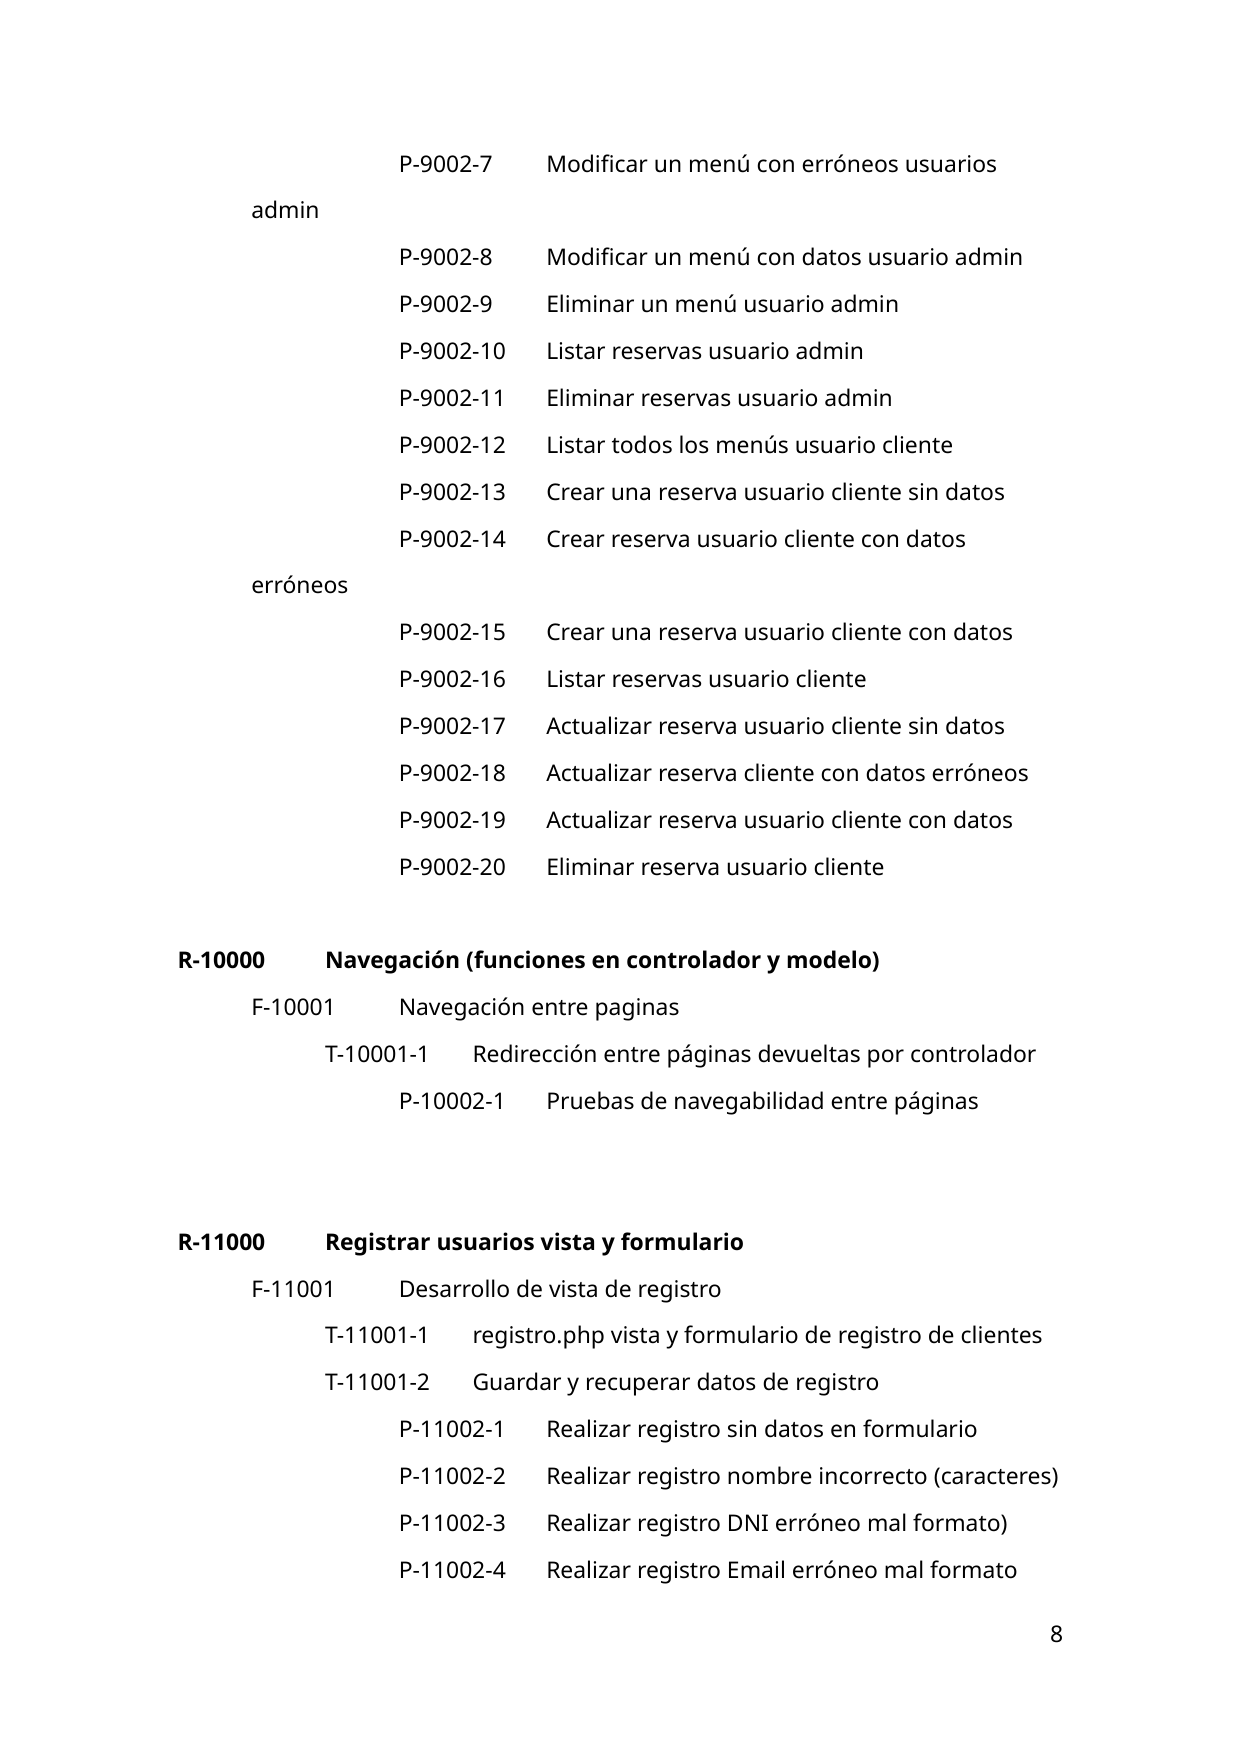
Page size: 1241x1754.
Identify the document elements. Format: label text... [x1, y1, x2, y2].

text P-9002-11 Eliminar reservas usuario admin [177, 382, 1063, 413]
text P-9002-8 Modificar un menú con datos usuario admin [251, 241, 1063, 273]
text P-9002-13 Crear una reserva usuario cliente sin datos [251, 476, 1063, 507]
text P-11002-2 Realizar registro nombre incorrecto (caracteres) [177, 1460, 1063, 1491]
text T-10001-1 Redirección entre páginas devueltas por controlador [177, 1038, 1063, 1069]
text T-11001-1 registro.php vista y formulario de registro de clientes [177, 1319, 1063, 1351]
text P-9002-17 Actualizar reserva usuario cliente sin datos [325, 710, 1063, 741]
text P-9002-18 Actualizar reserva cliente con datos erróneos [325, 757, 1063, 788]
text P-10002-1 Pruebas de navegabilidad entre páginas [177, 1085, 1063, 1116]
text P-11002-4 Realizar registro Email erróneo mal formato [177, 1554, 1063, 1585]
text P-9002-20 Eliminar reserva usuario cliente [325, 851, 1063, 882]
text P-9002-12 Listar todos los menús usuario cliente [325, 429, 1063, 460]
text F-10001 Navegación entre paginas [177, 991, 1063, 1023]
text P-9002-9 Eliminar un menú usuario admin [325, 288, 1063, 319]
text P-9002-15 Crear una reserva usuario cliente con datos [251, 616, 1063, 648]
text P-9002-10 Listar reservas usuario admin [251, 335, 1063, 366]
text R-10000 Navegación (funciones en controlador y modelo) [177, 944, 1063, 976]
text F-11001 Desarrollo de vista de registro [177, 1273, 1063, 1304]
text P-9002-7 Modificar un menú con erróneos usuarios admin [251, 148, 1063, 226]
text P-11002-3 Realizar registro DNI erróneo mal formato) [177, 1507, 1063, 1538]
text T-11001-2 Guardar y recuperar datos de registro [177, 1366, 1063, 1398]
text R-11000 Registrar usuarios vista y formulario [177, 1226, 1063, 1257]
text P-9002-14 Crear reserva usuario cliente con datos erróneos [251, 523, 1063, 601]
text P-9002-19 Actualizar reserva usuario cliente con datos [325, 804, 1063, 835]
text P-9002-16 Listar reservas usuario cliente [177, 663, 1063, 694]
text P-11002-1 Realizar registro sin datos en formulario [177, 1413, 1063, 1444]
